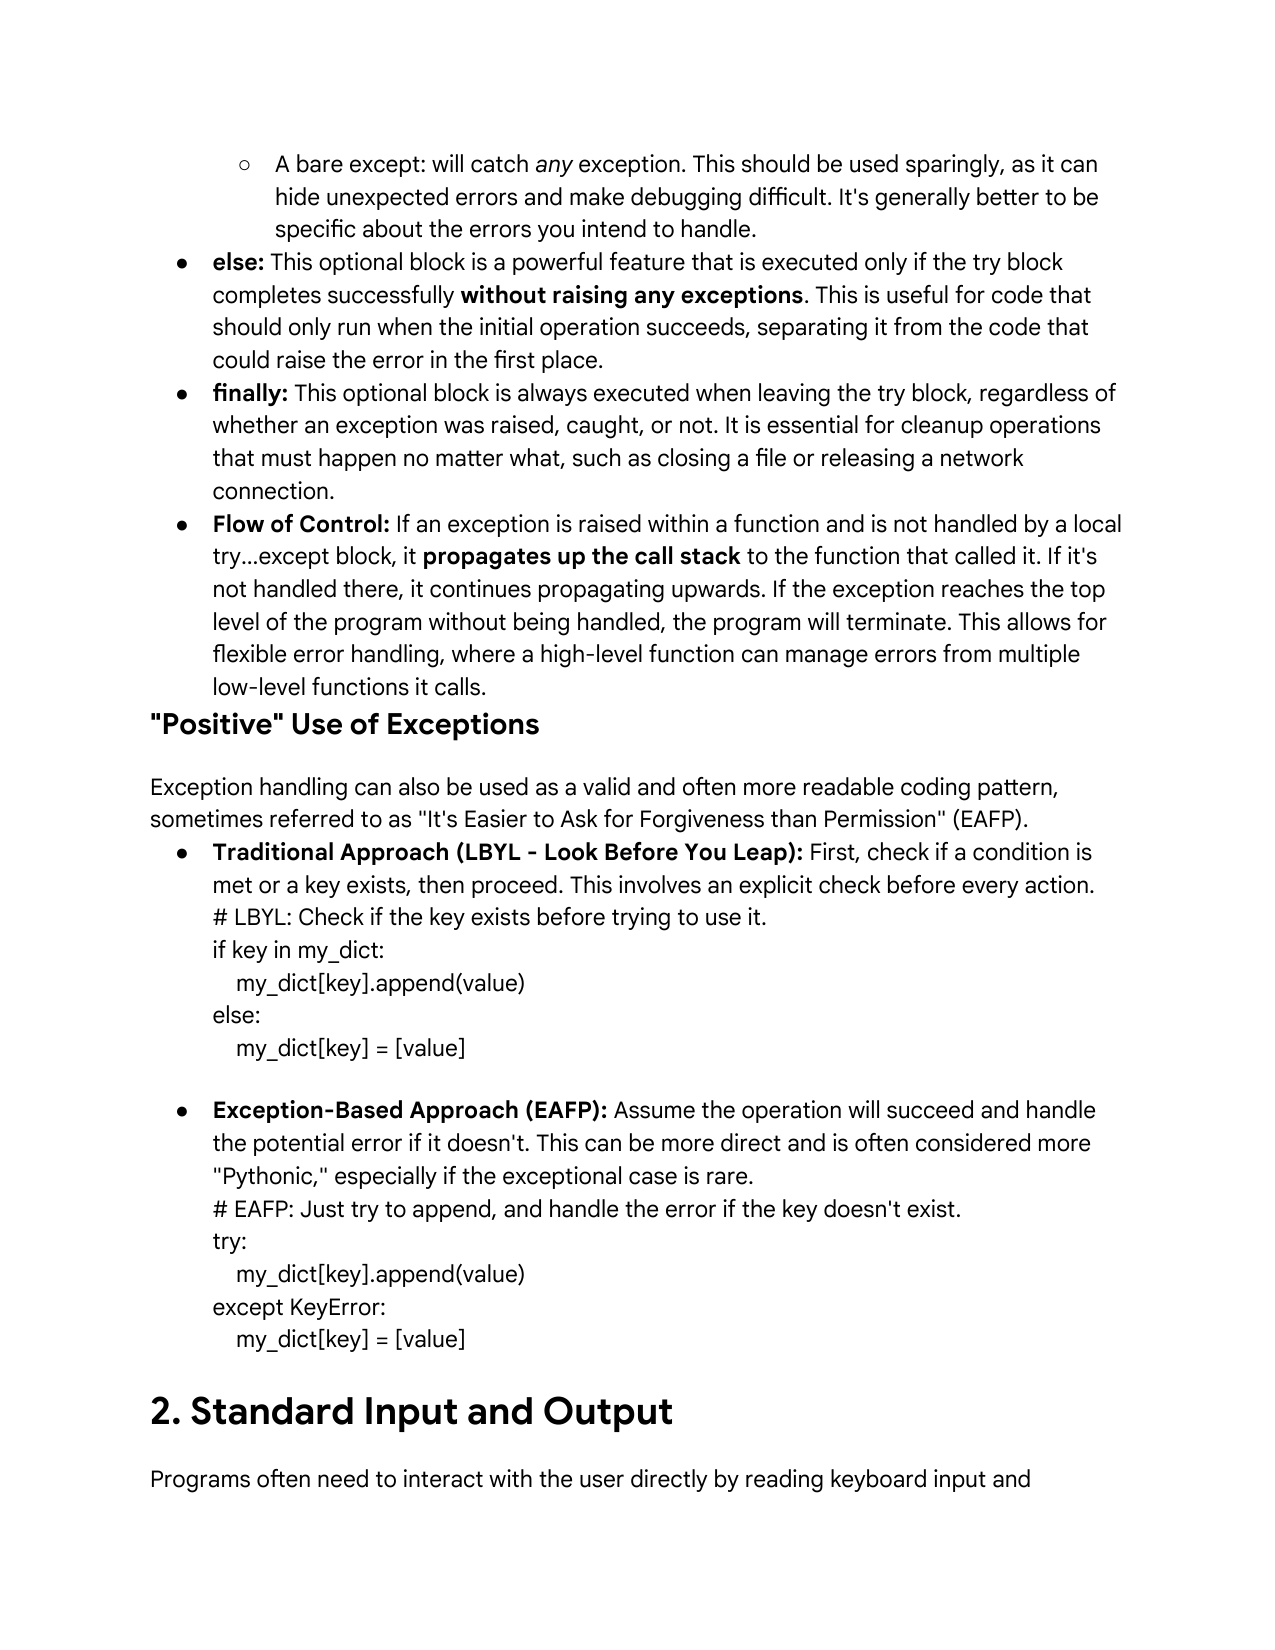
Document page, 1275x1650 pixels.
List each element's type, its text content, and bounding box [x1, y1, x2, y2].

list else: This optional block is a powerful feature that is executed only if the try block completes successfully without raising any exceptions. This is useful for code that should only run when the initial operation succeeds, separating it from the code that could raise the error in the first place. [175, 248, 1125, 375]
list Exception-Based Approach (EAFP): Assume the operation will succeed and handle the potential error if it doesn't. This can be more direct and is often considered more "Pythonic," especially if the exceptional case is rare. # EAFP: Just try to append, and handle the error if the key doesn't exist. try: my_dict[key].append(value) except KeyError: my_dict[key] = [value] [175, 1097, 1125, 1384]
list finally: This optional block is always executed when leaving the try block, regardless of whether an exception was raised, caught, or not. It is essential for cleanup operations that must happen no matter what, such as closing a file or releasing a network connection. [175, 379, 1125, 506]
subtitle 2. Standard Input and Output [150, 1388, 1125, 1435]
text Exception handling can also be used as a valid and often more readable coding pattern, sometimes referred to as "It's Easier to Ask for Forgiveness than Permission" (EAFP). [150, 773, 1125, 834]
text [150, 1465, 1125, 1494]
list Flow of Control: If an exception is raised within a function and is not handled by a local try...except block, it propagates up the call stack to the function that called it. If it's not handled there, it continues propagating upwards. If the exception reaches the top level of the program without being handled, the program will terminate. This allows for flexible error handling, where a high-level function can manage errors from multiple low-level functions it calls. [175, 510, 1125, 702]
list Traditional Approach (LBYL - Look Before You Leap): First, check if a condition is met or a key exists, then proceed. This involves an explicit check before every action. # LBYL: Check if the key exists before trying to use it. if key in my_dict: my_dict[key].append(value) else: my_dict[key] = [value] [175, 838, 1125, 1093]
subtitle "Positive" Use of Exceptions [150, 706, 1125, 743]
list A bare except: will catch any exception. This should be used sparingly, as it can hide unexpected errors and make debugging difficult. It's generally better to be specific about the errors you intend to handle. [237, 150, 1125, 244]
